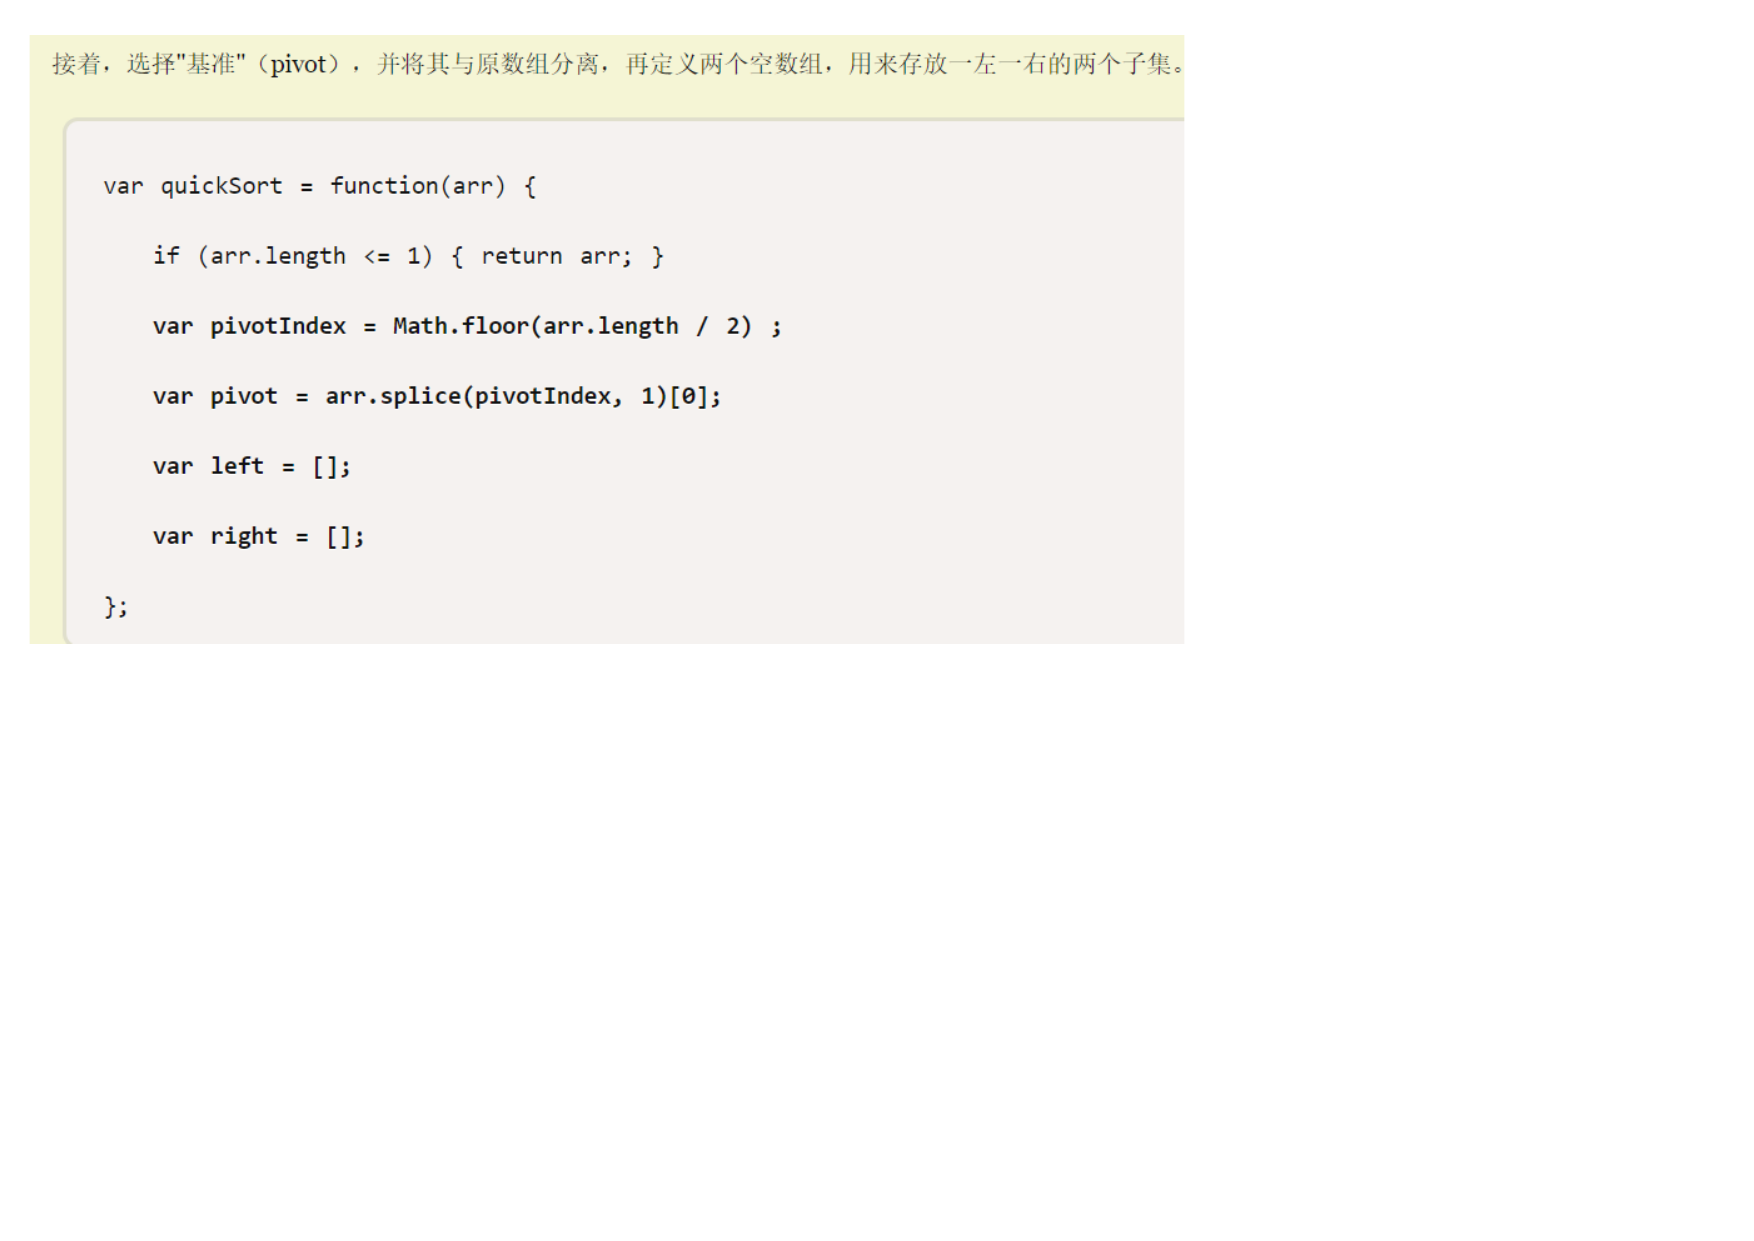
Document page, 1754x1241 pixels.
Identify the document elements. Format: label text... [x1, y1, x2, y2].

picture [29, 35, 1185, 644]
